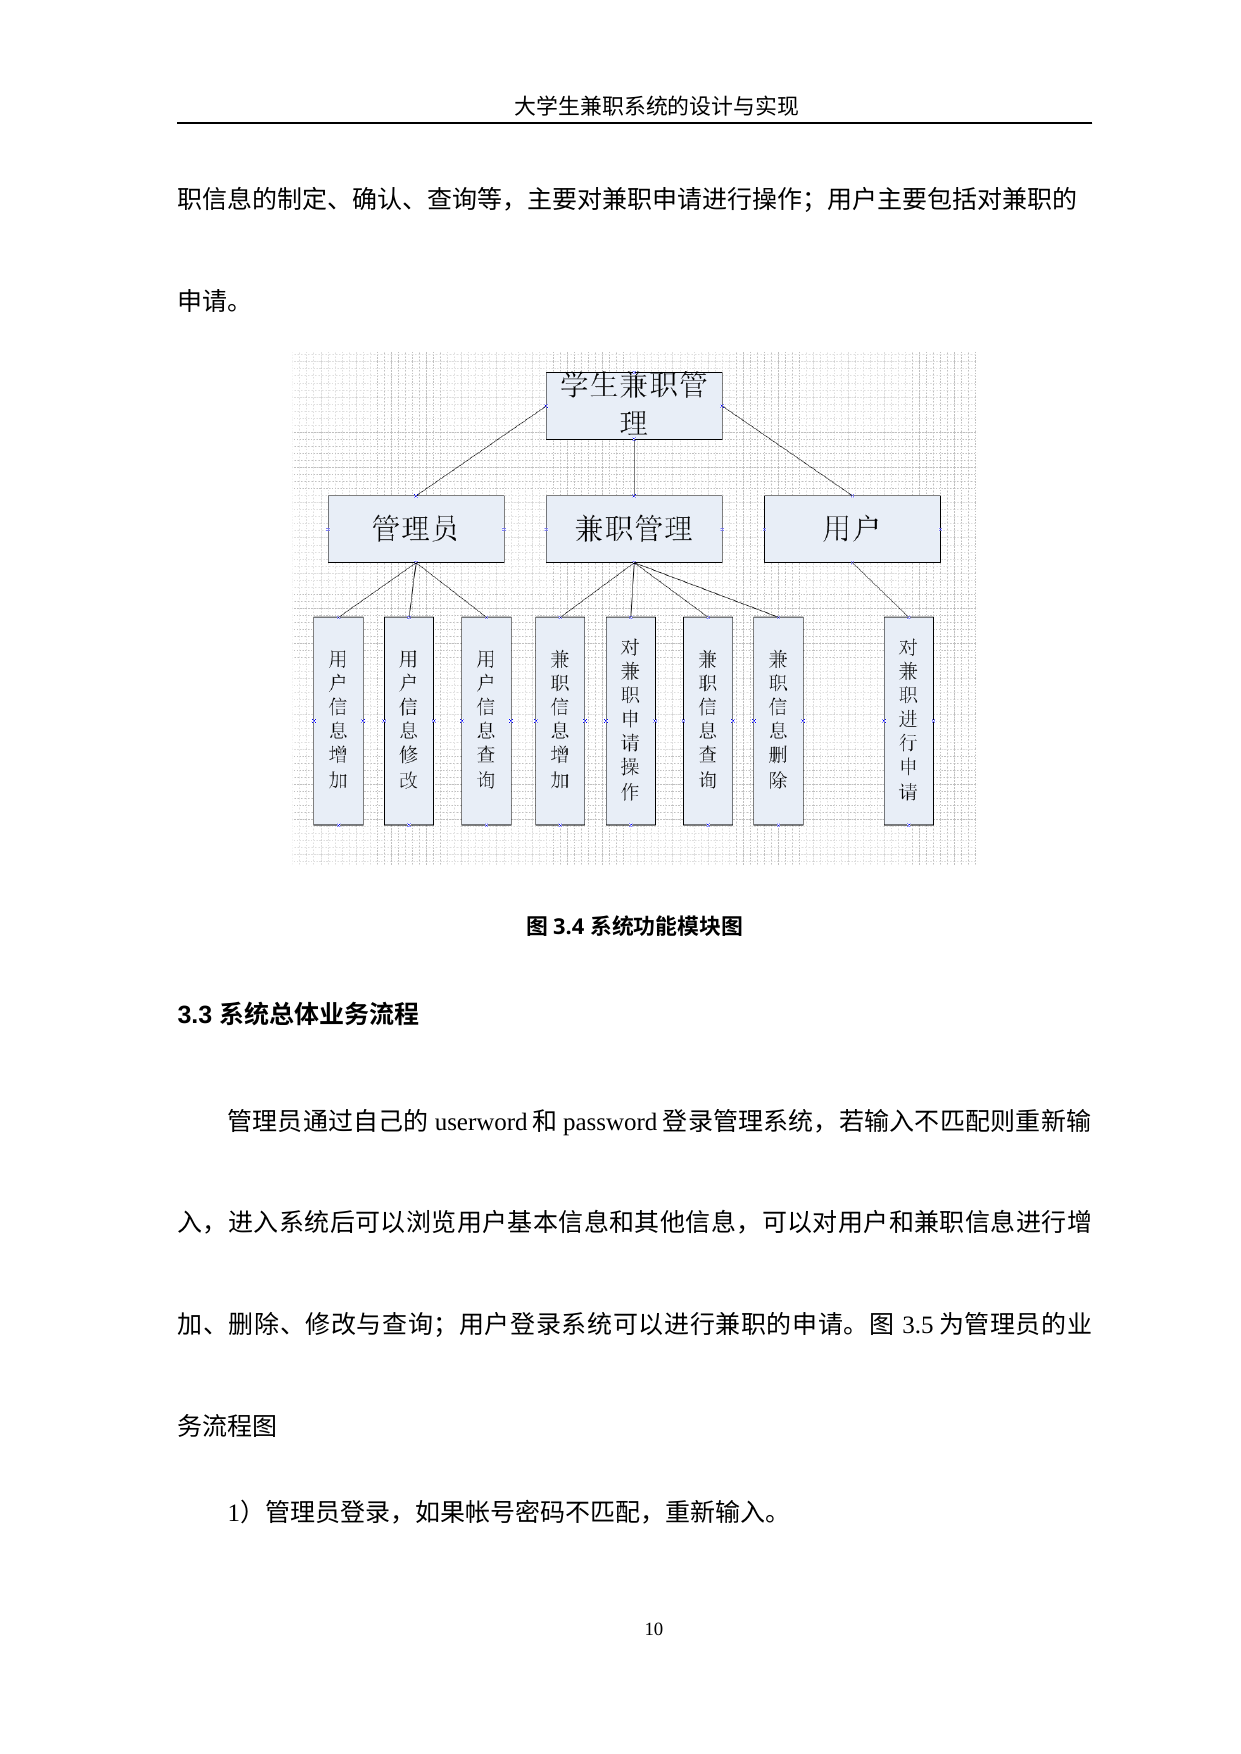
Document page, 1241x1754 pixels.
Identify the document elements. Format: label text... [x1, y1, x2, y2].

text 管理员通过自己的userword和password登录管理系统，若输入不匹配则重新输入，进入系统后可以浏览用户基本信息和其他信息，可以对用户和兼职信息进行增加、删除、修改与查询；用户登录系统可以进行兼职的申请。图3.5为管理员的业务流程图 [177, 1085, 1092, 1459]
text 图3.4 系统功能模块图 [177, 908, 1092, 942]
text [177, 164, 1092, 334]
picture [292, 351, 978, 866]
subtitle 3.3 系统总体业务流程 [177, 978, 1092, 1046]
text 1）管理员登录，如果帐号密码不匹配，重新输入。 [177, 1477, 1092, 1545]
